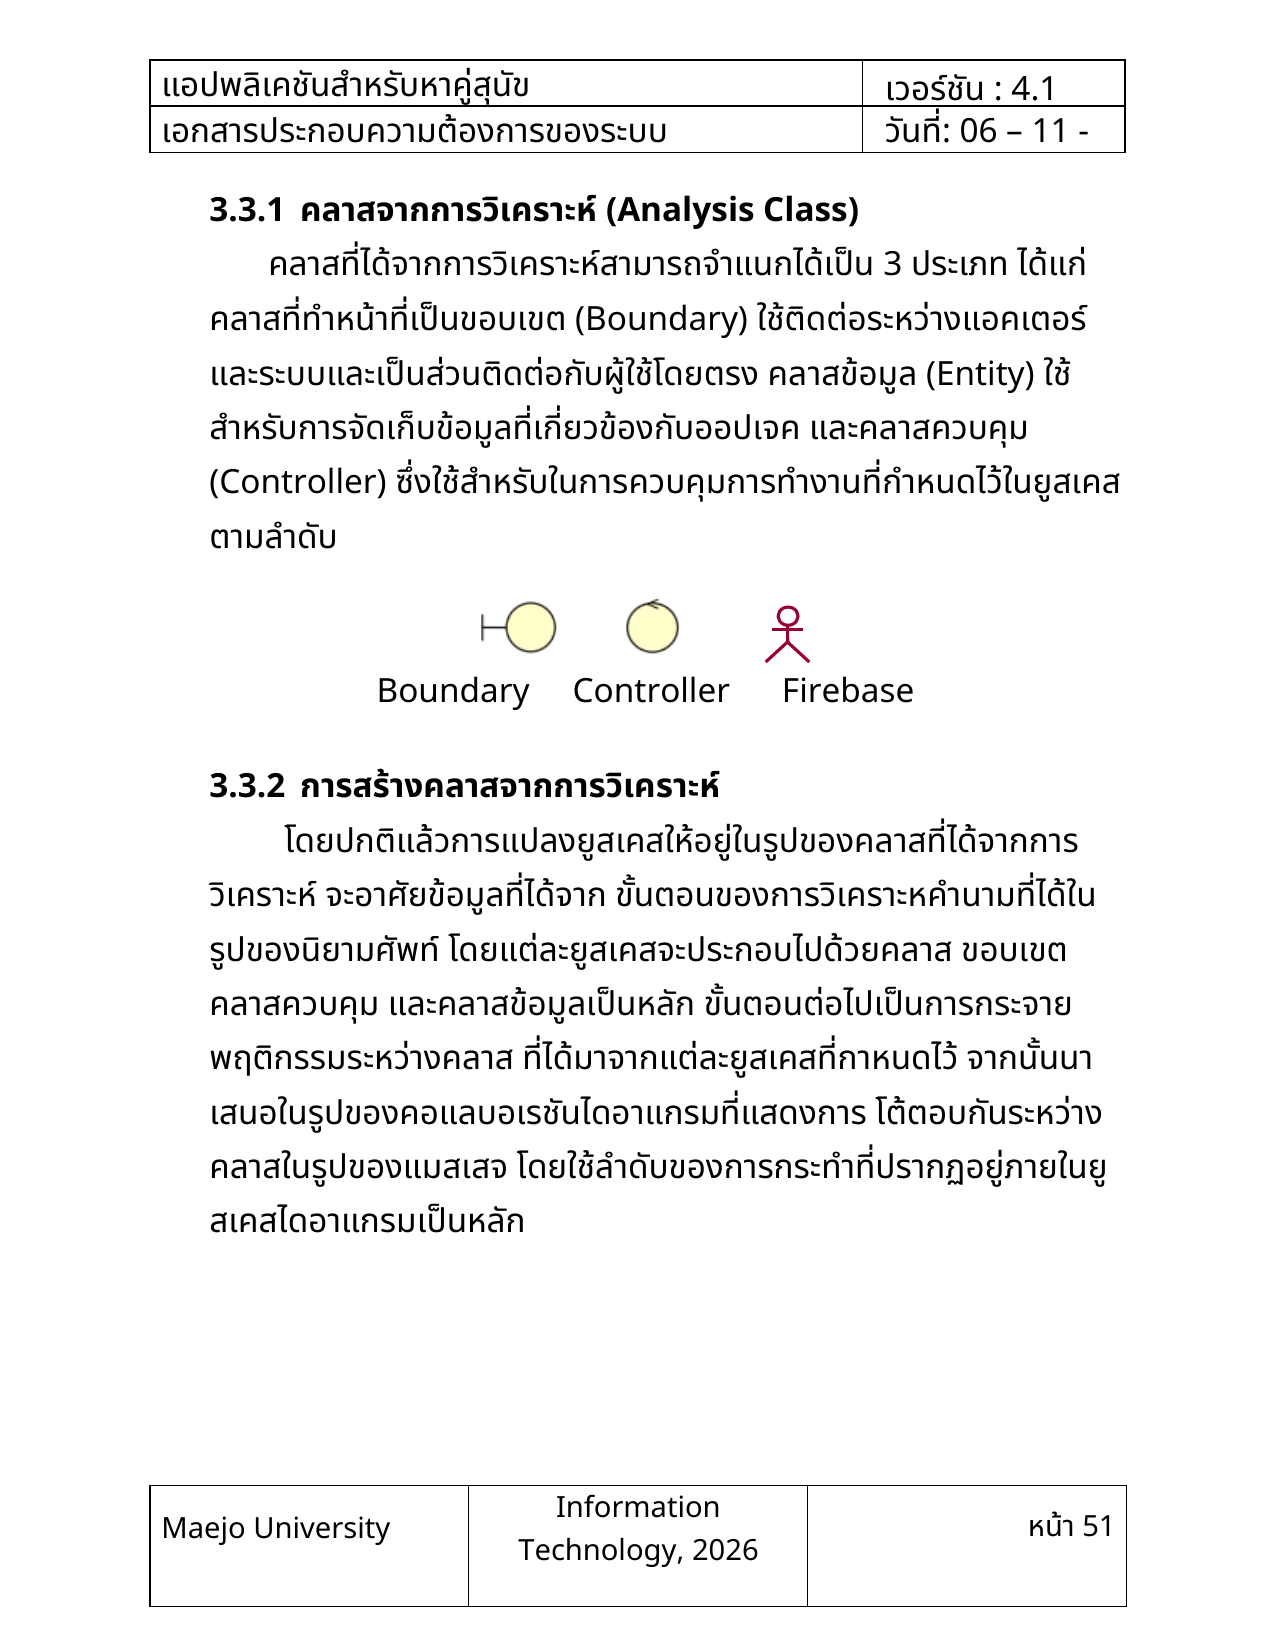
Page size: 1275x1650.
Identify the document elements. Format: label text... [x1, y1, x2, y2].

picture [461, 587, 574, 667]
table_header Boundary Controller Firebase [150, 584, 1124, 712]
text โดยปกติแล้วการแปลงยูสเคสให้อยู่ในรูปของคลาสที่ได้จากการวิเคราะห์ จะอาศัยข้อมูลที่ได้จาก ขั้นตอนของการวิเคราะหคำนามที่ได้ในรูปของนิยามศัพท์ โดยแต่ละยูสเคสจะประกอบไปด้วยคลาส ขอบเขต คลาสควบคุม และคลาสข้อมูลเป็นหลัก ขั้นตอนต่อไปเป็นการกระจายพฤติกรรมระหว่างคลาส ที่ได้มาจากแต่ละยูสเคสที่กาหนดไว้ จากนั้นนาเสนอในรูปของคอแลบอเรชันไดอาแกรมที่แสดงการ โต้ตอบกันระหว่างคลาสในรูปของแมสเสจ โดยใช้ลำดับของการกระทำที่ปรากฏอยู่ภายในยูสเคสไดอาแกรมเป็นหลัก [209, 817, 1125, 1248]
picture [597, 583, 713, 667]
subtitle การสร้างคลาสจากการวิเคราะห์ [209, 762, 1125, 813]
subtitle คลาสจากการวิเคราะห์ (Analysis Class) [209, 186, 1125, 236]
text คลาสที่ได้จากการวิเคราะห์สามารถจำแนกได้เป็น 3 ประเภท ได้แก่ คลาสที่ทำหน้าที่เป็นขอบเขต (Boundary) ใช้ติดต่อระหว่างแอคเตอร์และระบบและเป็นส่วนติดต่อกับผู้ใช้โดยตรง คลาสข้อมูล (Entity) ใช้สำหรับการจัดเก็บข้อมูลที่เกี่ยวข้องกับออปเจค และคลาสควบคุม (Controller) ซึ่งใช้สำหรับในการควบคุมการทำงานที่กำหนดไว้ในยูสเคสตามลำดับ [209, 240, 1125, 563]
